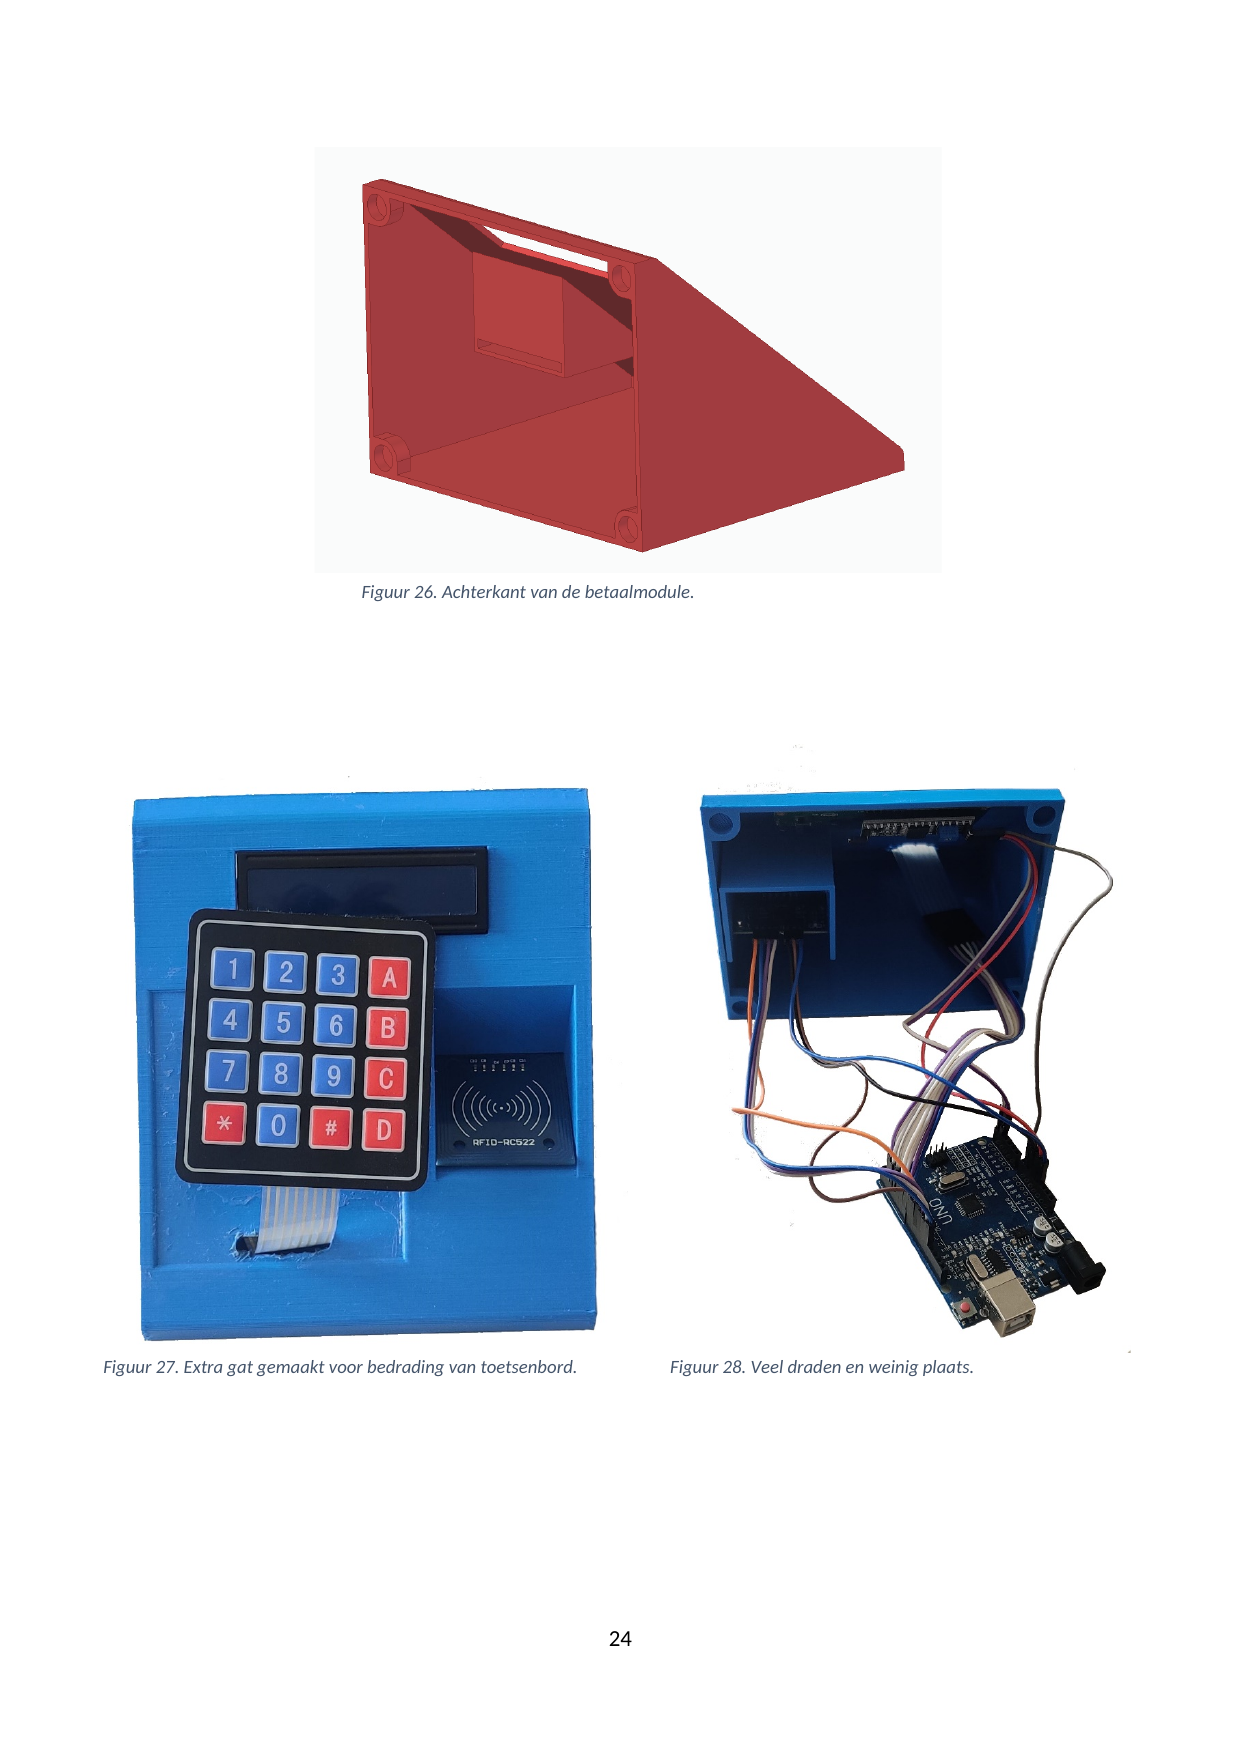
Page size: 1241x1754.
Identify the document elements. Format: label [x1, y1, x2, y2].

picture [314, 147, 942, 573]
picture [103, 776, 629, 1346]
picture [630, 744, 1131, 1353]
